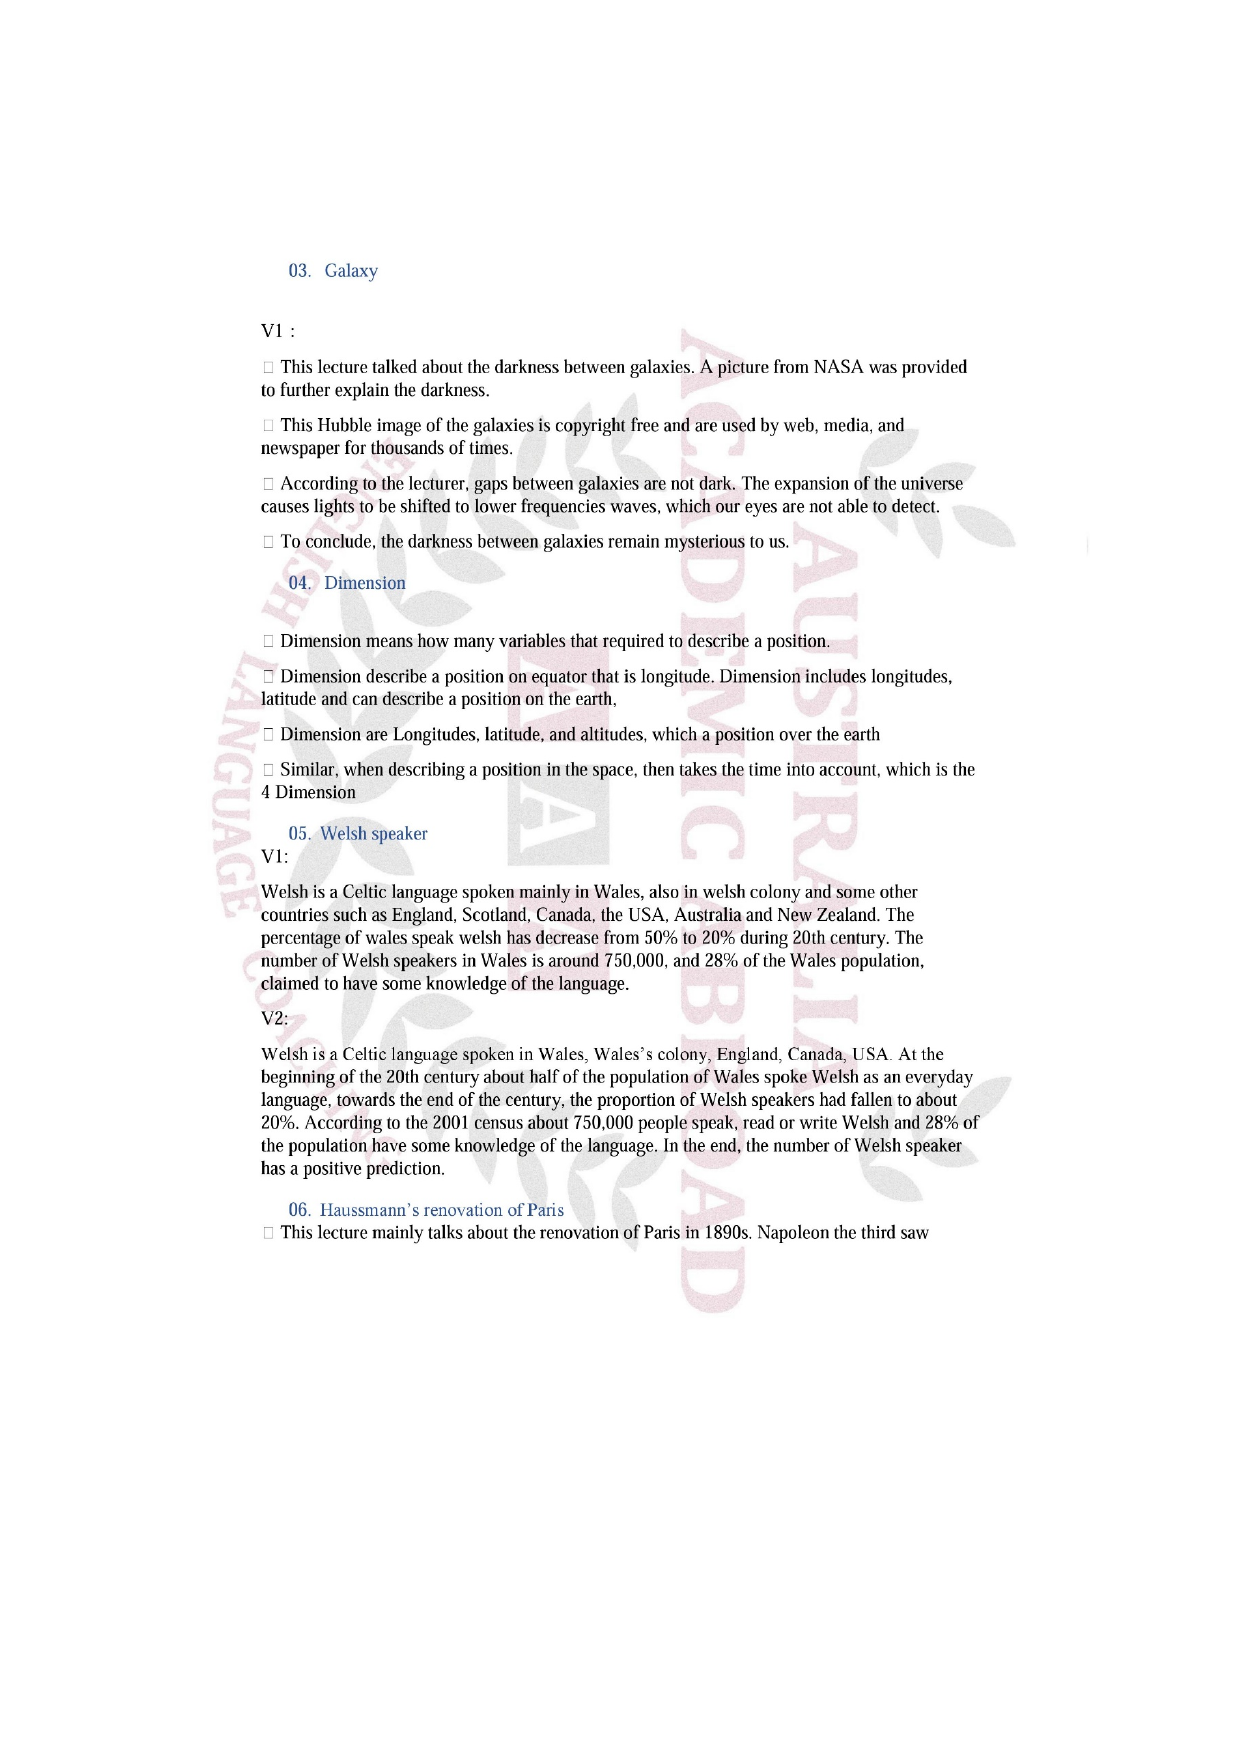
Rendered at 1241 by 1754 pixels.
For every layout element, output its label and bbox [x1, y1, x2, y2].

picture [150, 150, 1091, 1367]
